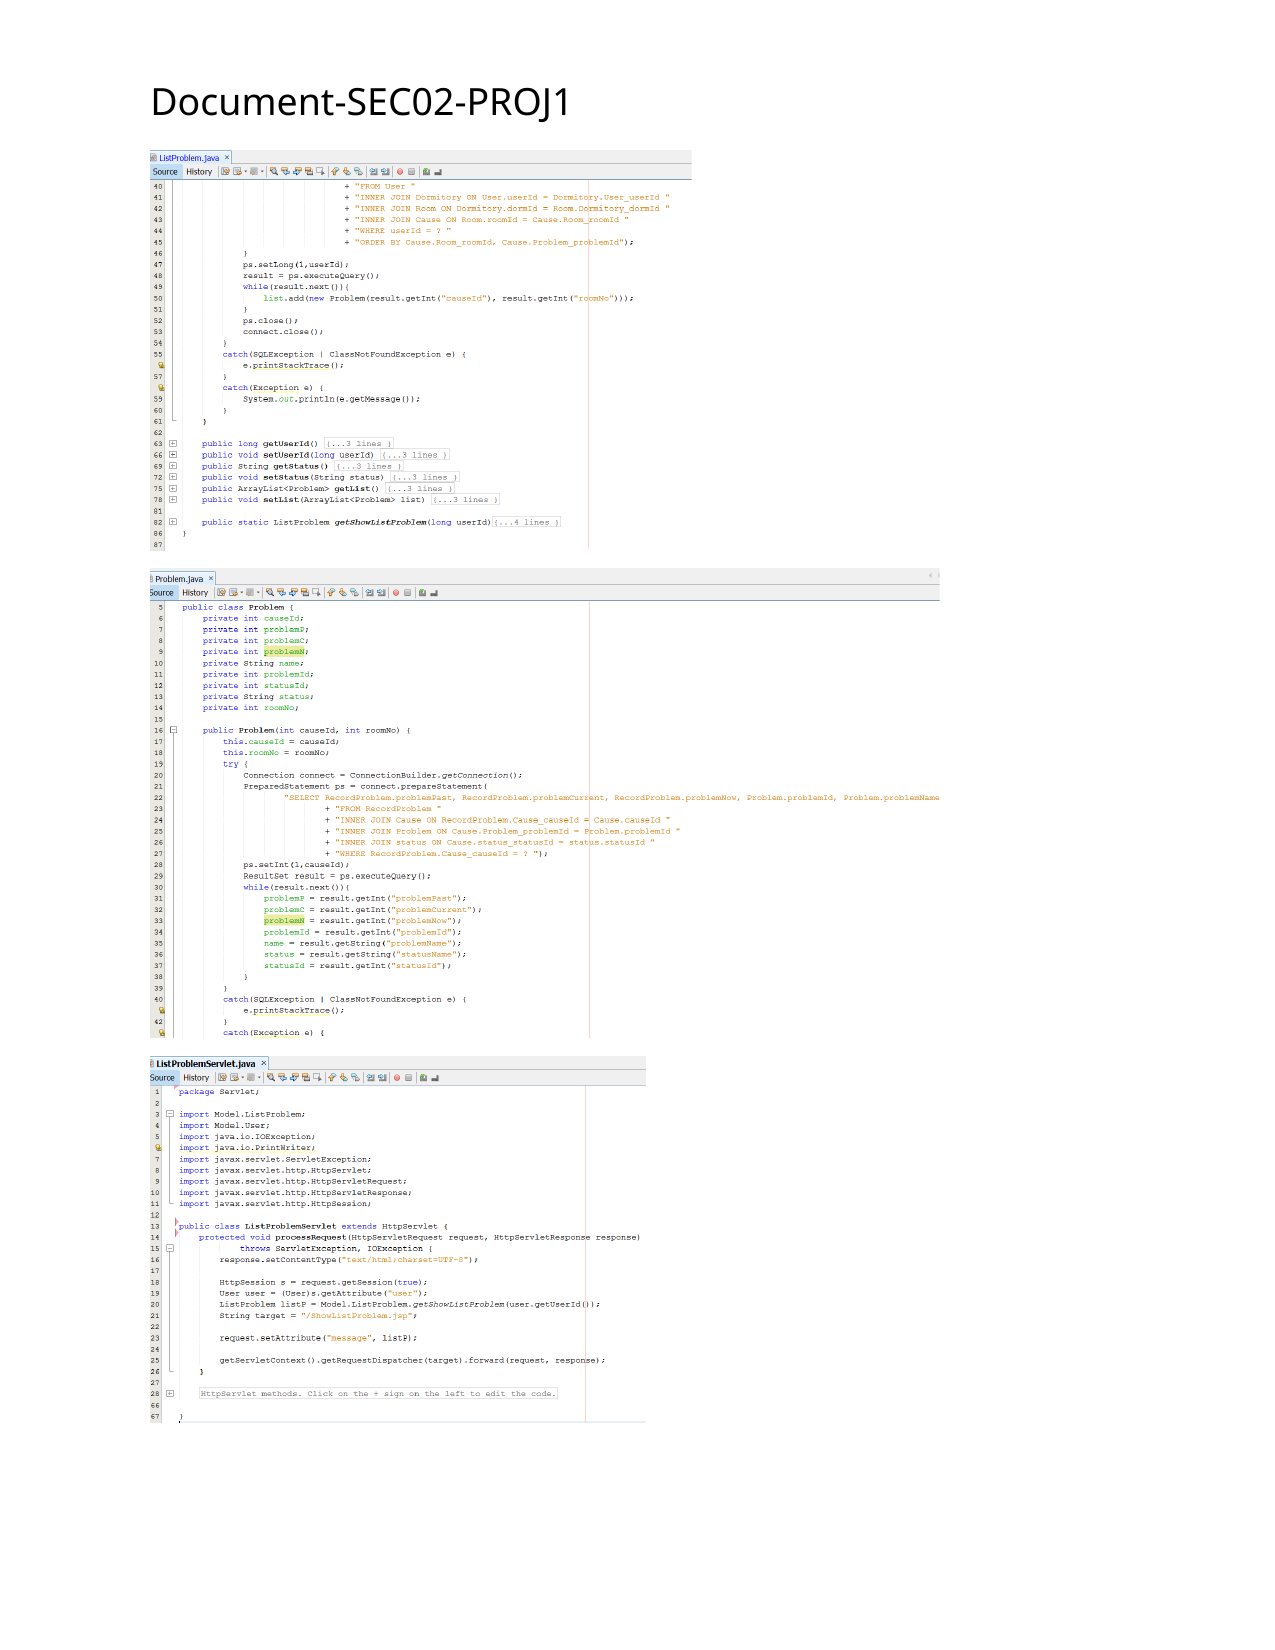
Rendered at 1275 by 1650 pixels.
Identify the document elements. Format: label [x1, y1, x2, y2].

picture [150, 568, 940, 1038]
picture [150, 150, 692, 551]
picture [150, 1056, 646, 1423]
